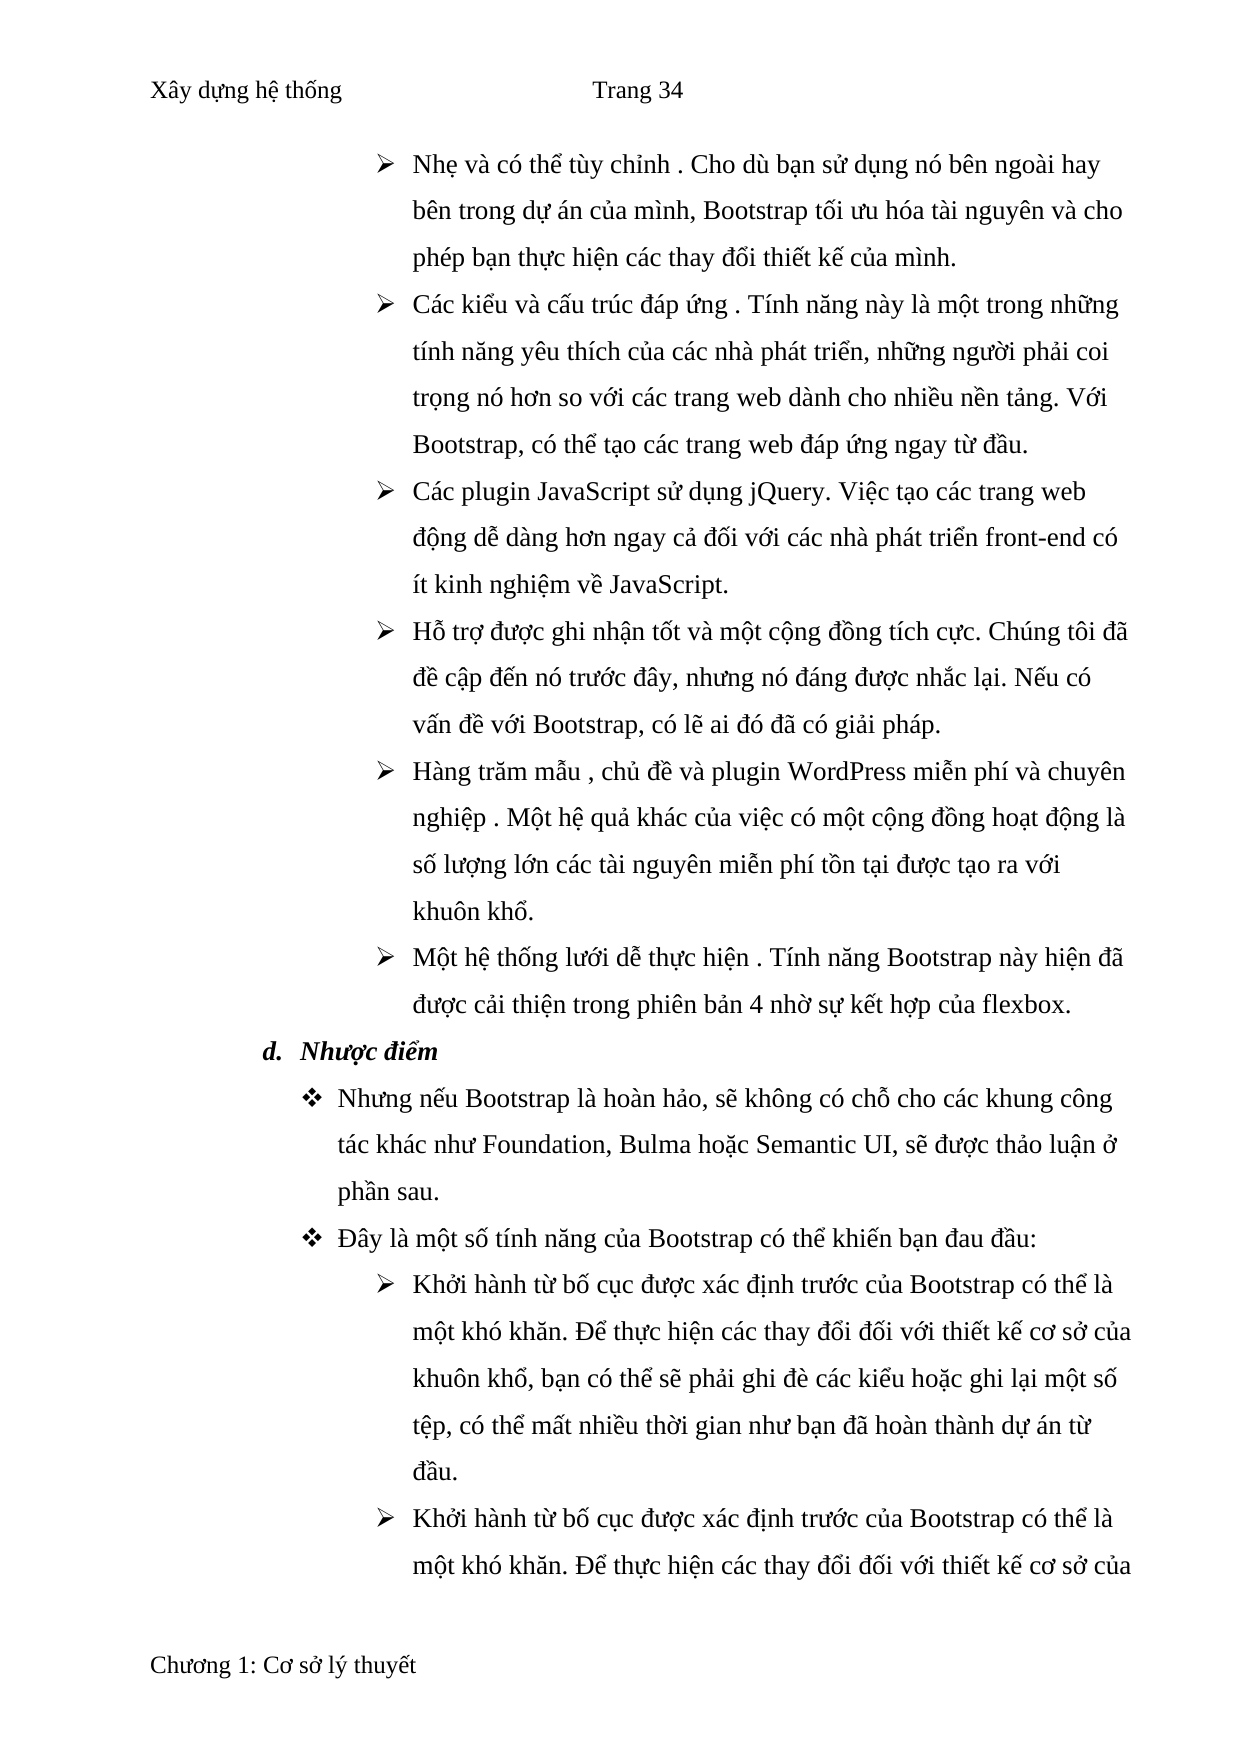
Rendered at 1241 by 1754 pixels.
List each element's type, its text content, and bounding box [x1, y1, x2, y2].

list Các plugin JavaScript sử dụng jQuery. Việc tạo các trang web động dễ dàng hơn ngay cả đối với các nhà phát triển front-end có ít kinh nghiệm về JavaScript. [375, 474, 1134, 599]
list Các kiểu và cấu trúc đáp ứng . Tính năng này là một trong những tính năng yêu thích của các nhà phát triển, những người phải coi trọng nó hơn so với các trang web dành cho nhiều nền tảng. Với Bootstrap, có thể tạo các trang web đáp ứng ngay từ đầu. [375, 288, 1134, 459]
list Hàng trăm mẫu , chủ đề và plugin WordPress miễn phí và chuyên nghiệp . Một hệ quả khác của việc có một cộng đồng hoạt động là số lượng lớn các tài nguyên miễn phí tồn tại được tạo ra với khuôn khổ. [375, 755, 1134, 926]
list Đây là một số tính năng của Bootstrap có thể khiến bạn đau đầu: [300, 1222, 1134, 1253]
list Nhưng nếu Bootstrap là hoàn hảo, sẽ không có chỗ cho các khung công tác khác như Foundation, Bulma hoặc Semantic UI, sẽ được thảo luận ở phần sau. [300, 1082, 1134, 1206]
list Nhược điểm [262, 1035, 1134, 1066]
list Nhẹ và có thể tùy chỉnh . Cho dù bạn sử dụng nó bên ngoài hay bên trong dự án của mình, Bootstrap tối ưu hóa tài nguyên và cho phép bạn thực hiện các thay đổi thiết kế của mình. [375, 148, 1134, 272]
list Một hệ thống lưới dễ thực hiện . Tính năng Bootstrap này hiện đã được cải thiện trong phiên bản 4 nhờ sự kết hợp của flexbox. [375, 942, 1134, 1019]
list Hỗ trợ được ghi nhận tốt và một cộng đồng tích cực. Chúng tôi đã đề cập đến nó trước đây, nhưng nó đáng được nhắc lại. Nếu có vấn đề với Bootstrap, có lẽ ai đó đã có giải pháp. [375, 615, 1134, 739]
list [375, 1502, 1134, 1580]
